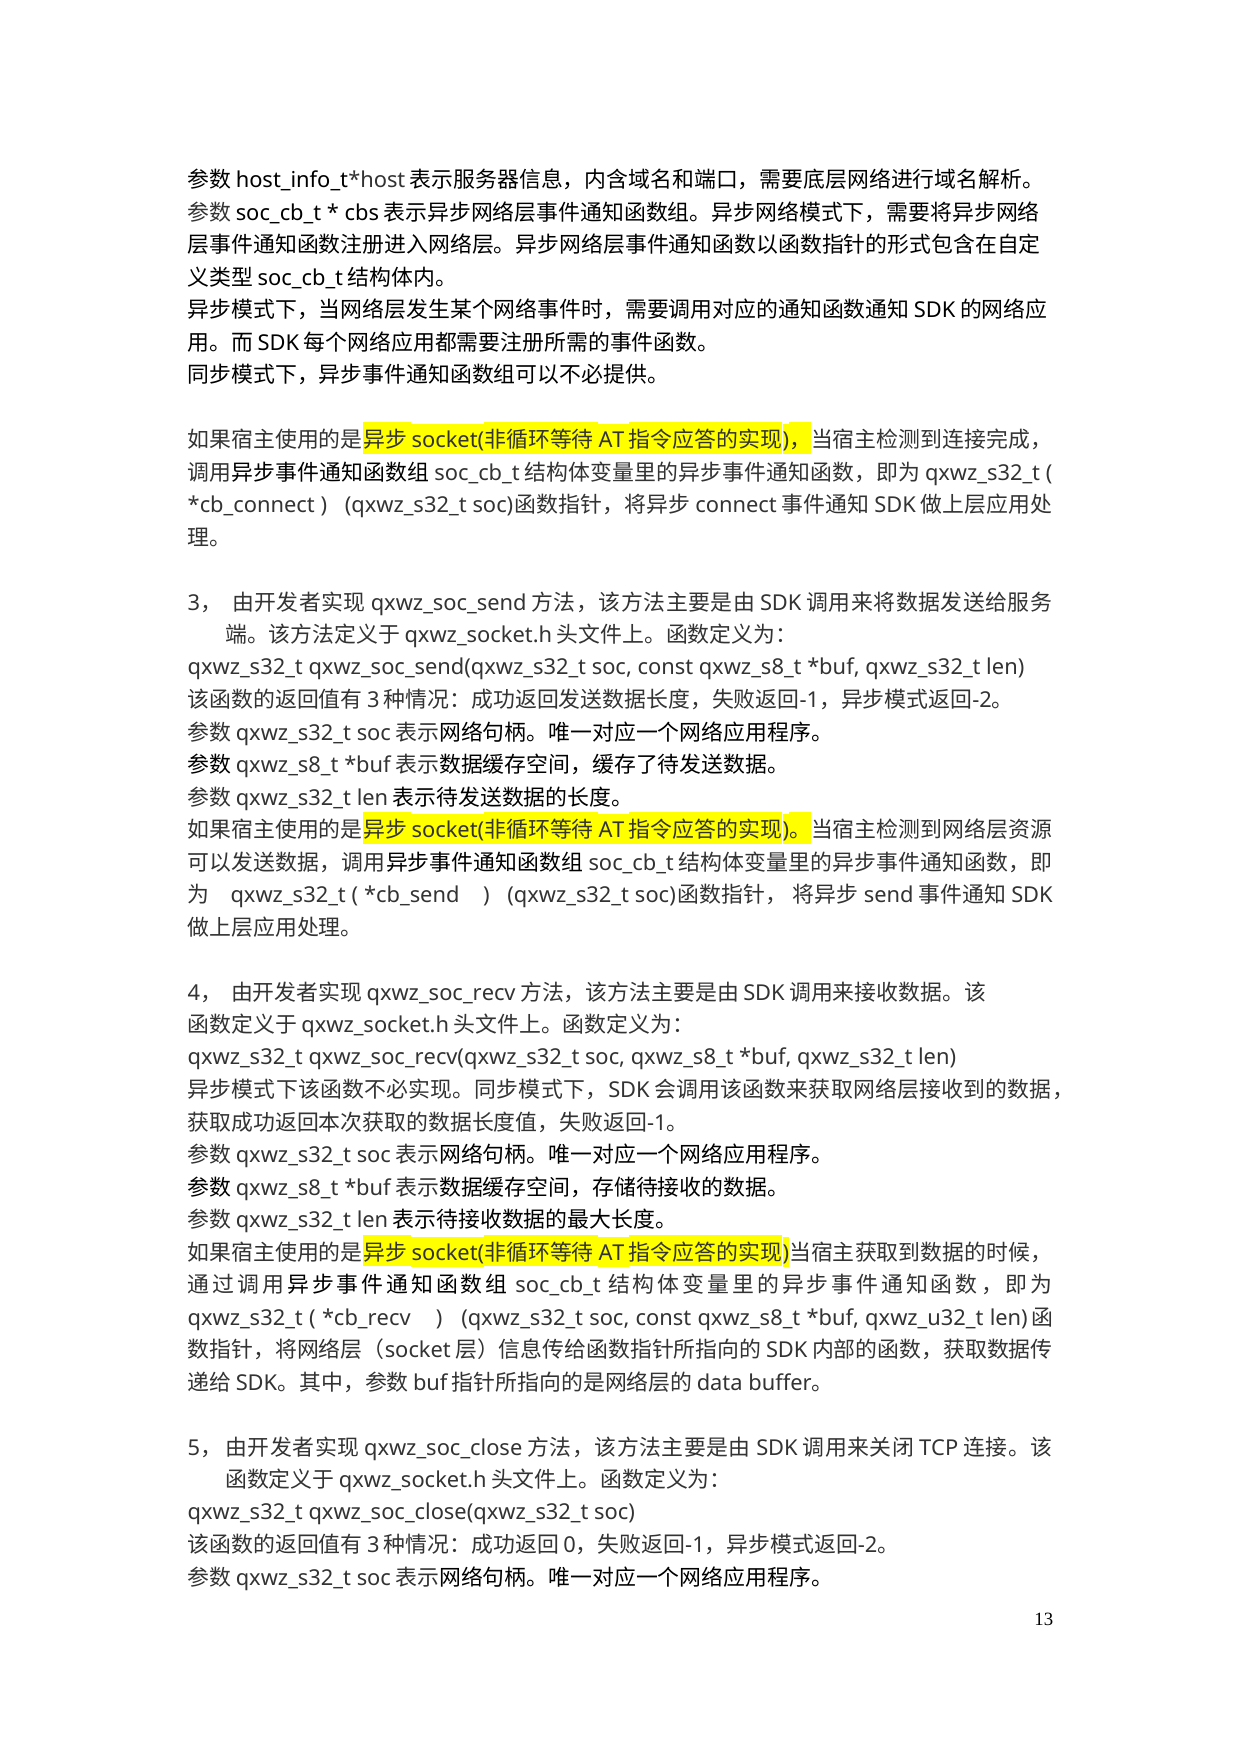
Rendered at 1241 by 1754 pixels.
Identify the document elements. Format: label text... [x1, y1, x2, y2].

text 同步模式下，异步事件通知函数组可以不必提供。 [187, 357, 1053, 389]
text 该函数的返回值有3种情况：成功返回发送数据长度，失败返回-1，异步模式返回-2。 [187, 682, 1053, 714]
text 如果宿主使用的是异步socket(非循环等待AT指令应答的实现)当宿主获取到数据的时候，通过调用异步事件通知函数组soc_cb_t结构体变量里的异步事件通知函数，即为qxwz_s32_t ( *cb_recv ) (qxwz_s32_t soc, const qxwz_s8_t *buf, qxwz_u32_t len)函数指针，将网络层（socket层）信息传给函数指针所指向的SDK内部的函数，获取数据传递给SDK。其中，参数buf指针所指向的是网络层的data buffer。 [187, 1234, 1053, 1397]
list 由开发者实现qxwz_soc_close方法，该方法主要是由SDK调用来关闭TCP连接。该函数定义于qxwz_socket.h头文件上。函数定义为： [187, 1429, 1053, 1494]
text qxwz_s32_t qxwz_soc_recv(qxwz_s32_t soc, qxwz_s8_t *buf, qxwz_s32_t len) [187, 1039, 1053, 1072]
text 函数定义于qxwz_socket.h头文件上。函数定义为： [187, 1007, 1053, 1039]
text 参数qxwz_s32_t len表示待发送数据的长度。 [187, 779, 1053, 812]
text 参数soc_cb_t * cbs表示异步网络层事件通知函数组。异步网络模式下，需要将异步网络层事件通知函数注册进入网络层。异步网络层事件通知函数以函数指针的形式包含在自定义类型soc_cb_t结构体内。 [187, 194, 1053, 292]
text qxwz_s32_t qxwz_soc_send(qxwz_s32_t soc, const qxwz_s8_t *buf, qxwz_s32_t len) [187, 649, 1053, 682]
text 该函数的返回值有3种情况：成功返回0，失败返回-1，异步模式返回-2。 [187, 1527, 1053, 1559]
text 参数qxwz_s32_t soc表示网络句柄。唯一对应一个网络应用程序。 [187, 1137, 1053, 1169]
list 由开发者实现qxwz_soc_recv方法，该方法主要是由SDK调用来接收数据。该 [187, 974, 1053, 1007]
text 参数qxwz_s32_t soc表示网络句柄。唯一对应一个网络应用程序。 [187, 714, 1053, 747]
text 参数qxwz_s32_t soc表示网络句柄。唯一对应一个网络应用程序。 [187, 1559, 1053, 1592]
text 如果宿主使用的是异步socket(非循环等待AT指令应答的实现)，当宿主检测到连接完成，调用异步事件通知函数组soc_cb_t结构体变量里的异步事件通知函数，即为qxwz_s32_t ( *cb_connect ) (qxwz_s32_t soc)函数指针，将异步connect事件通知SDK做上层应用处理。 [187, 422, 1053, 552]
text qxwz_s32_t qxwz_soc_close(qxwz_s32_t soc) [187, 1494, 1053, 1527]
text 异步模式下，当网络层发生某个网络事件时，需要调用对应的通知函数通知SDK的网络应用。而SDK每个网络应用都需要注册所需的事件函数。 [187, 292, 1053, 357]
list 由开发者实现qxwz_soc_send方法，该方法主要是由SDK调用来将数据发送给服务端。该方法定义于qxwz_socket.h头文件上。函数定义为： [187, 584, 1053, 649]
text 异步模式下该函数不必实现。同步模式下，SDK会调用该函数来获取网络层接收到的数据，获取成功返回本次获取的数据长度值，失败返回-1。 [187, 1072, 1053, 1137]
text 参数qxwz_s8_t *buf表示数据缓存空间，缓存了待发送数据。 [187, 747, 1053, 779]
text 参数qxwz_s8_t *buf表示数据缓存空间，存储待接收的数据。 [187, 1169, 1053, 1202]
text 如果宿主使用的是异步socket(非循环等待AT指令应答的实现)。当宿主检测到网络层资源可以发送数据，调用异步事件通知函数组soc_cb_t结构体变量里的异步事件通知函数，即为 qxwz_s32_t ( *cb_send ) (qxwz_s32_t soc)函数指针， 将异步send事件通知SDK做上层应用处理。 [187, 812, 1053, 942]
text 参数qxwz_s32_t len表示待接收数据的最大长度。 [187, 1202, 1053, 1234]
text 参数host_info_t*host表示服务器信息，内含域名和端口，需要底层网络进行域名解析。 [187, 162, 1053, 194]
